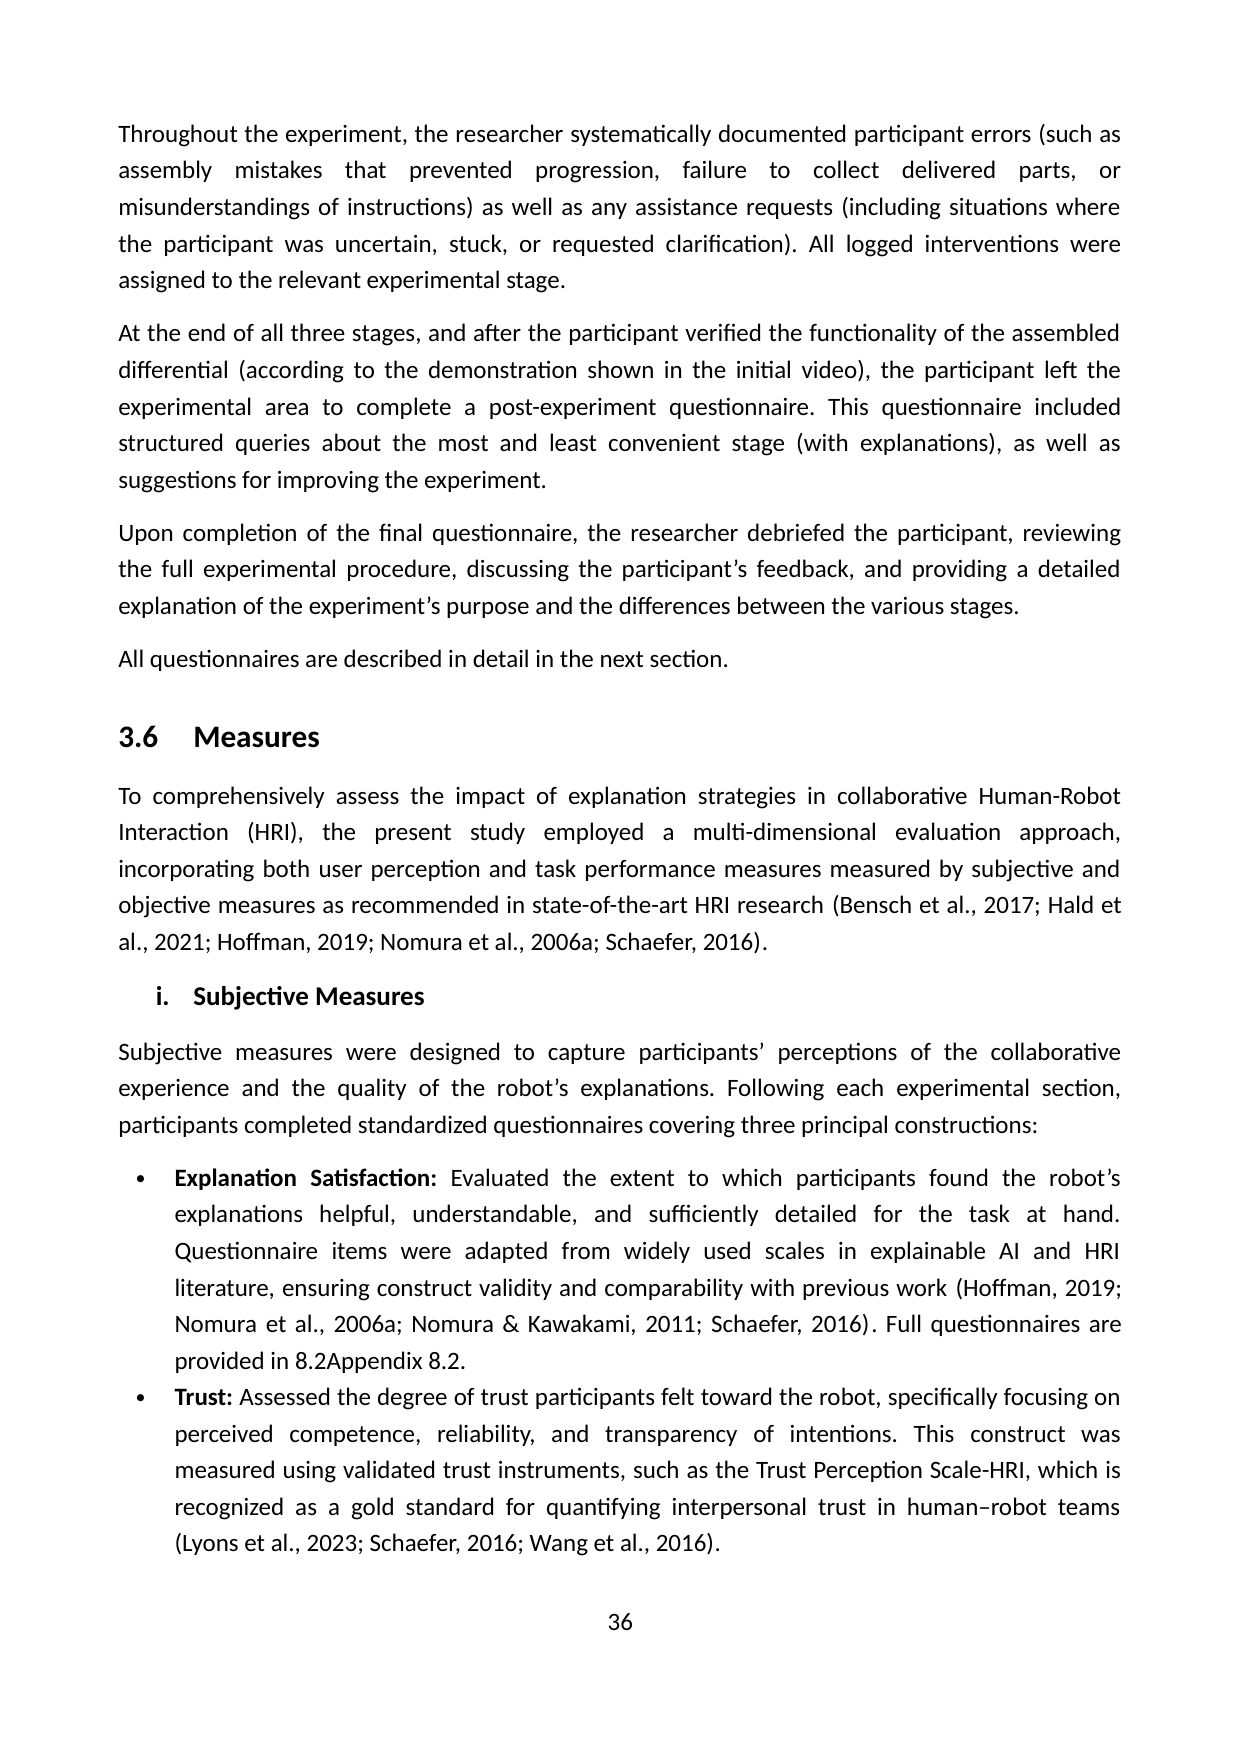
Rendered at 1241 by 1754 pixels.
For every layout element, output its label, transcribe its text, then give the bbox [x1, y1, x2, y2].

subtitle Measures [118, 717, 1122, 756]
list Trust: Assessed the degree of trust participants felt toward the robot, specifically focusing on perceived competence, reliability, and transparency of intentions. This construct was measured using validated trust instruments, such as the Trust Perception Scale-HRI, which is recognized as a gold standard for quantifying interpersonal trust in human–robot teams (Lyons et al., 2023; Schaefer, 2016; Wang et al., 2016). [137, 1381, 1122, 1558]
text Subjective measures were designed to capture participants’ perceptions of the collaborative experience and the quality of the robot’s explanations. Following each experimental section, participants completed standardized questionnaires covering three principal constructions: [118, 1036, 1122, 1139]
list Explanation Satisfaction: Evaluated the extent to which participants found the robot’s explanations helpful, understandable, and sufficiently detailed for the task at hand. Questionnaire items were adapted from widely used scales in explainable AI and HRI literature, ensuring construct validity and comparability with previous work (Hoffman, 2019; Nomura et al., 2006a; Nomura & Kawakami, 2011; Schaefer, 2016). Full questionnaires are provided in ‎8.2Appendix 8.2. [137, 1162, 1122, 1375]
text Upon completion of the final questionnaire, the researcher debriefed the participant, reviewing the full experimental procedure, discussing the participant’s feedback, and providing a detailed explanation of the experiment’s purpose and the differences between the various stages. [118, 517, 1122, 621]
text To comprehensively assess the impact of explanation strategies in collaborative Human-Robot Interaction (HRI), the present study employed a multi-dimensional evaluation approach, incorporating both user perception and task performance measures measured by subjective and objective measures as recommended in state-of-the-art HRI research (Bensch et al., 2017; Hald et al., 2021; Hoffman, 2019; Nomura et al., 2006a; Schaefer, 2016). [118, 780, 1122, 957]
text All questionnaires are described in detail in the next section. [118, 643, 1122, 674]
text Throughout the experiment, the researcher systematically documented participant errors (such as assembly mistakes that prevented progression, failure to collect delivered parts, or misunderstandings of instructions) as well as any assistance requests (including situations where the participant was uncertain, stuck, or requested clarification). All logged interventions were assigned to the relevant experimental stage. [118, 118, 1122, 295]
subtitle Subjective Measures [156, 979, 1122, 1012]
text At the end of all three stages, and after the participant verified the functionality of the assembled differential (according to the demonstration shown in the initial video), the participant left the experimental area to complete a post-experiment questionnaire. This questionnaire included structured queries about the most and least convenient stage (with explanations), as well as suggestions for improving the experiment. [118, 318, 1122, 494]
